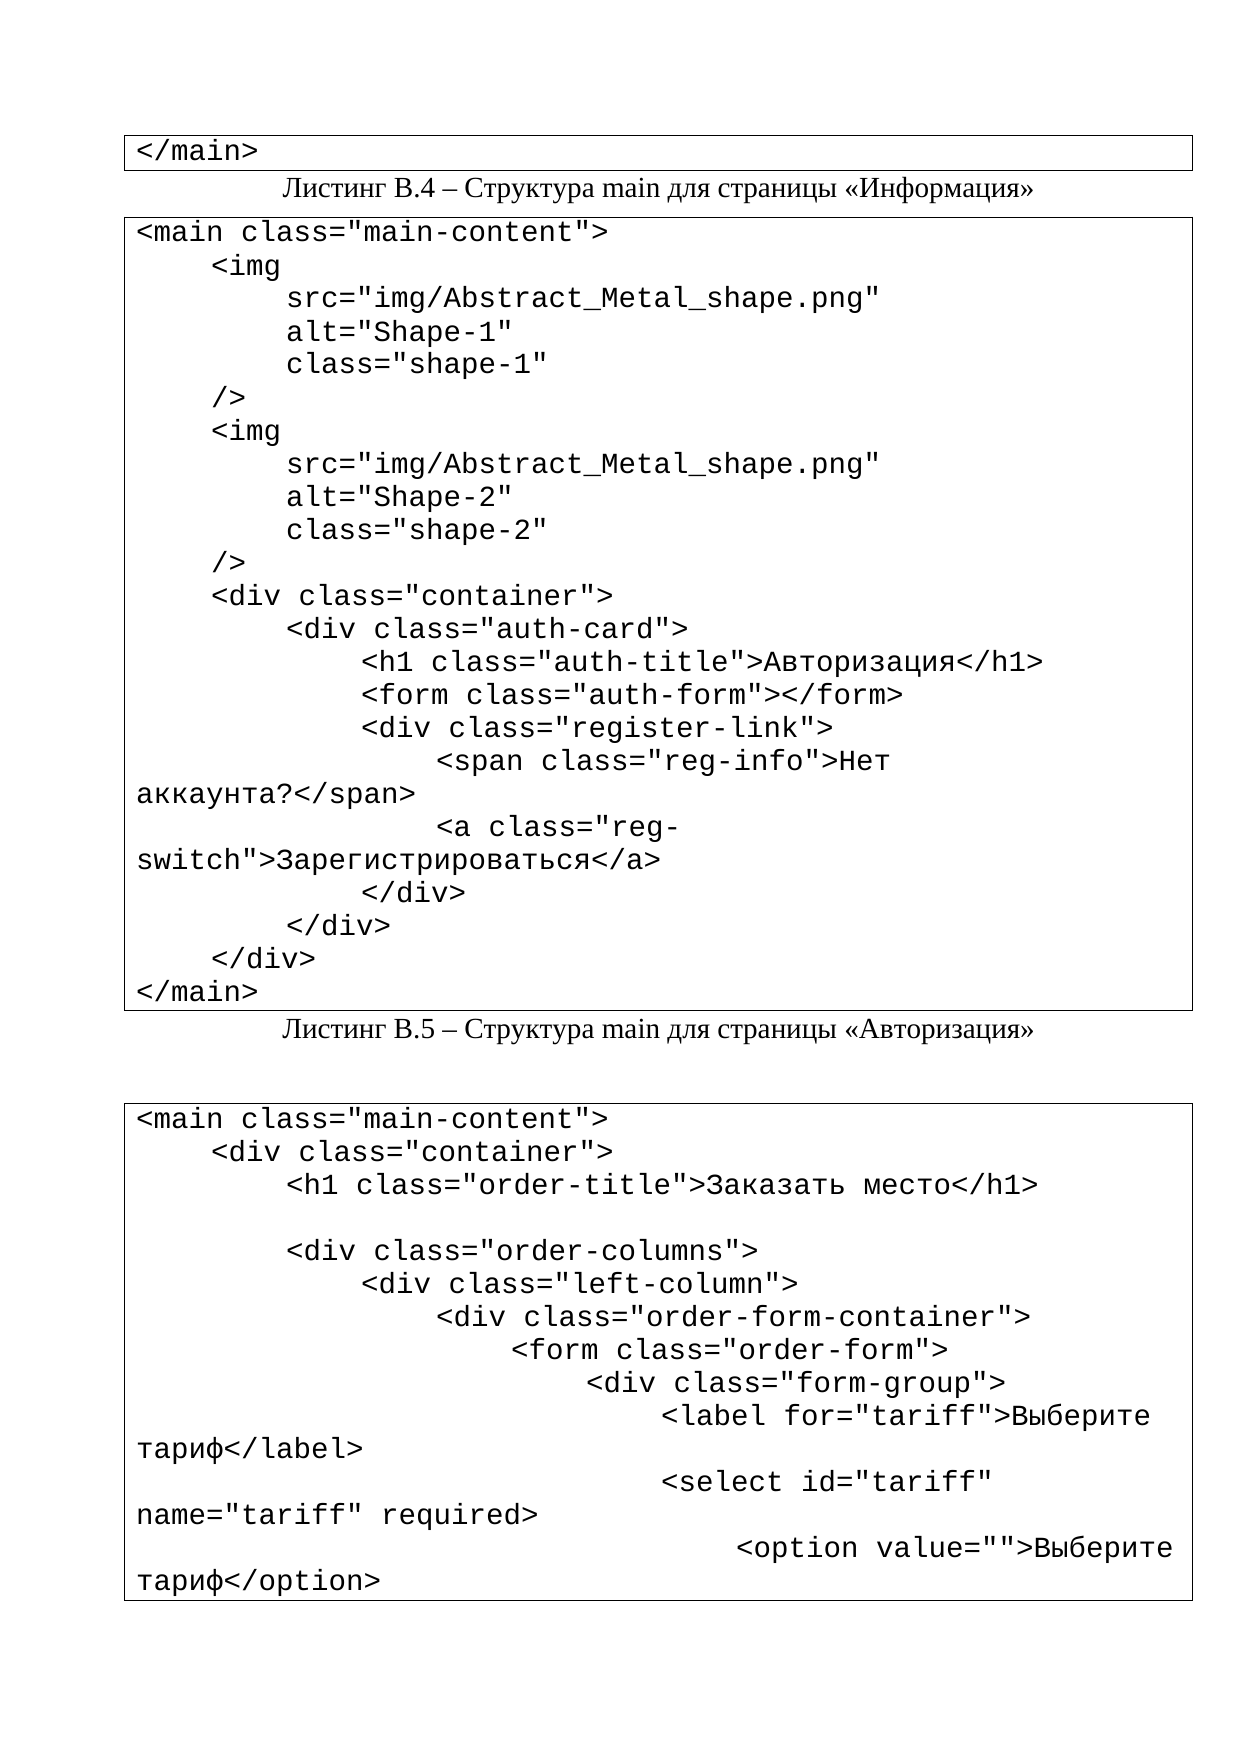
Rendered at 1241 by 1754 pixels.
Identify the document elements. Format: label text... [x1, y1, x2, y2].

text Листинг В.5 – Структура main для страницы «Авторизация» [136, 1011, 1181, 1045]
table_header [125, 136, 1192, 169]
text Листинг В.4 – Структура main для страницы «Информация» [136, 171, 1181, 204]
table_header <main class="main-content"> <img src="img/Abstract_Metal_shape.png" alt="Shape-1" class="shape-1" /> <img src="img/Abstract_Metal_shape.png" alt="Shape-2" class="shape-2" /> <div class="container"> <div class="auth-card"> <h1 class="auth-title">Авторизация</h1> <form class="auth-form"></form> <div class="register-link"> <span class="reg-info">Нет аккаунта?</span> <a class="reg-switch">Зарегистрироваться</a> </div> </div> </div> </main> [125, 218, 1192, 1010]
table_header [125, 1104, 1192, 1599]
